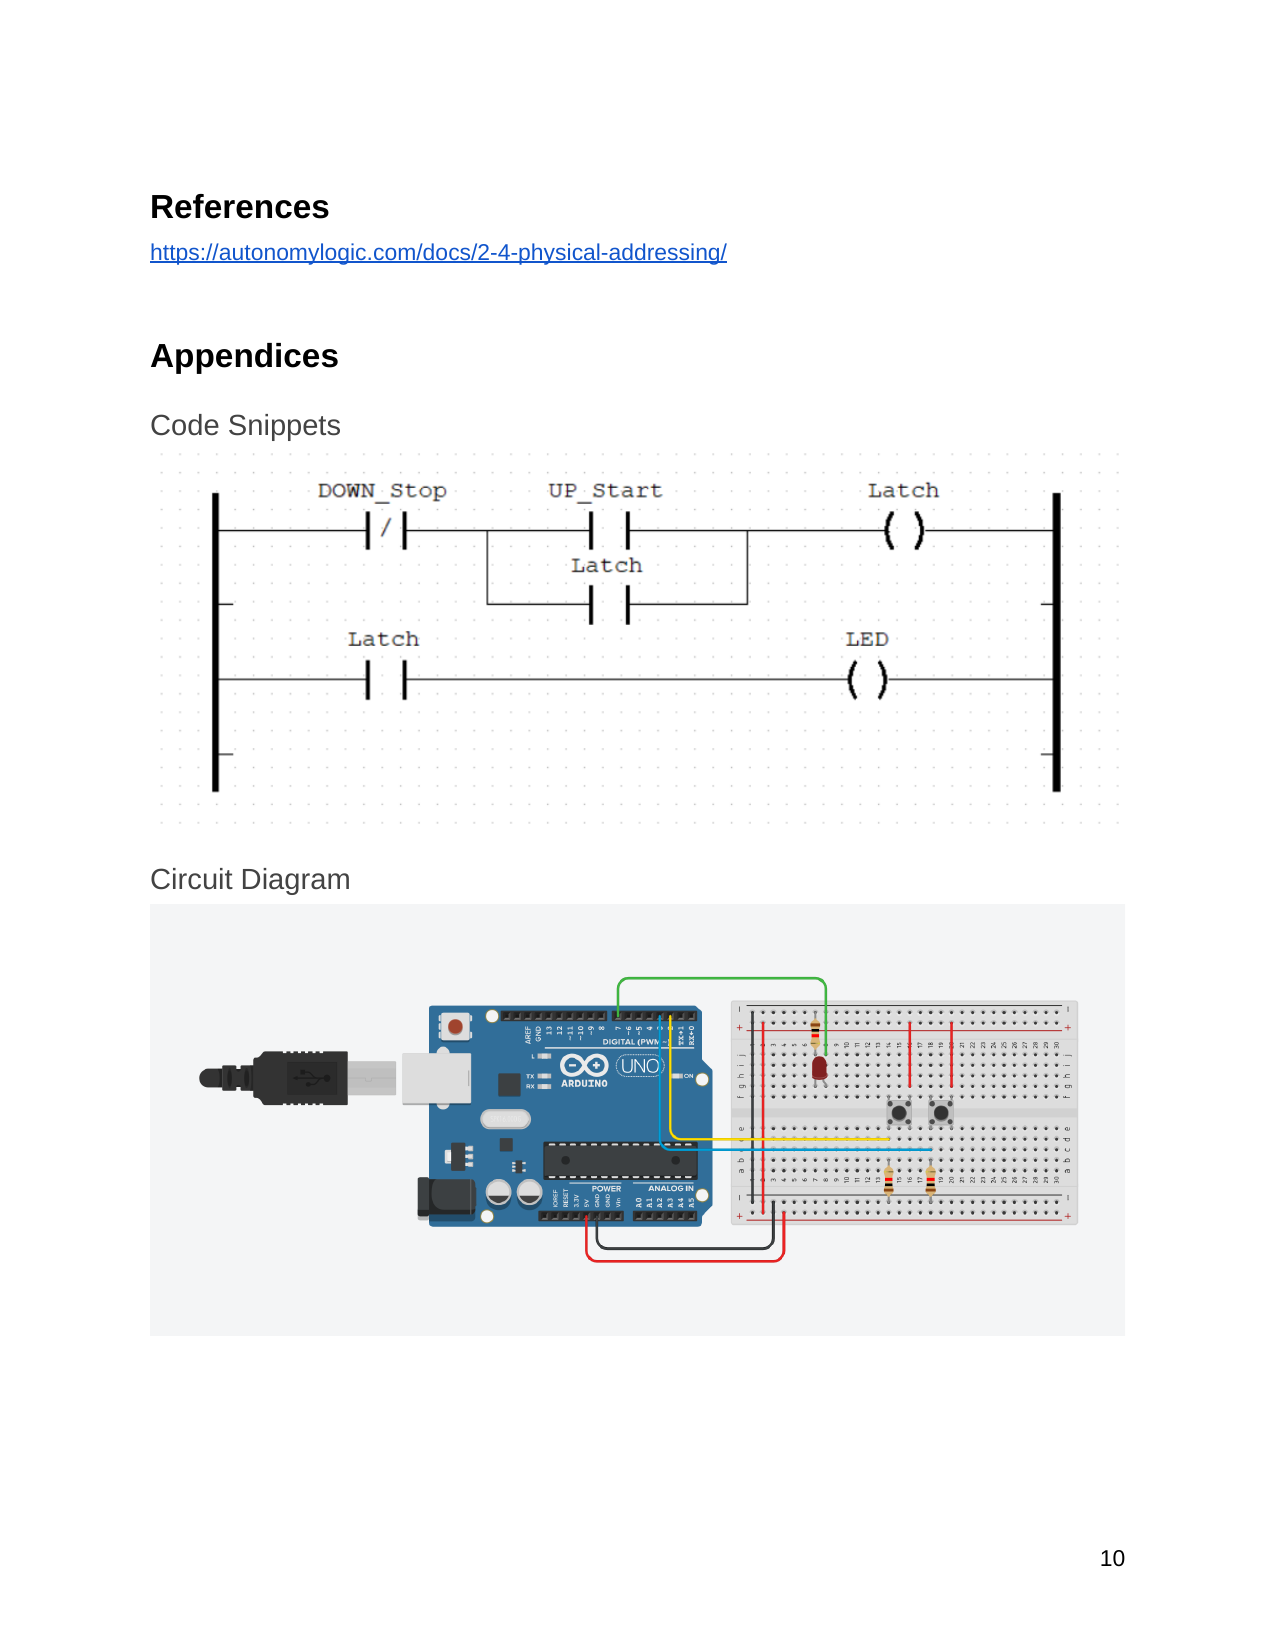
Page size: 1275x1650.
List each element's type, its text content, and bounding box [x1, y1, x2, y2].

subtitle Appendices [150, 336, 1125, 375]
picture [150, 450, 1125, 825]
subtitle Code Snippets [150, 408, 1125, 442]
subtitle References [150, 187, 1125, 226]
text https://autonomylogic.com/docs/2-4-physical-addressing/ [150, 238, 1125, 265]
subtitle Circuit Diagram [150, 862, 1125, 896]
picture [150, 904, 1125, 1336]
